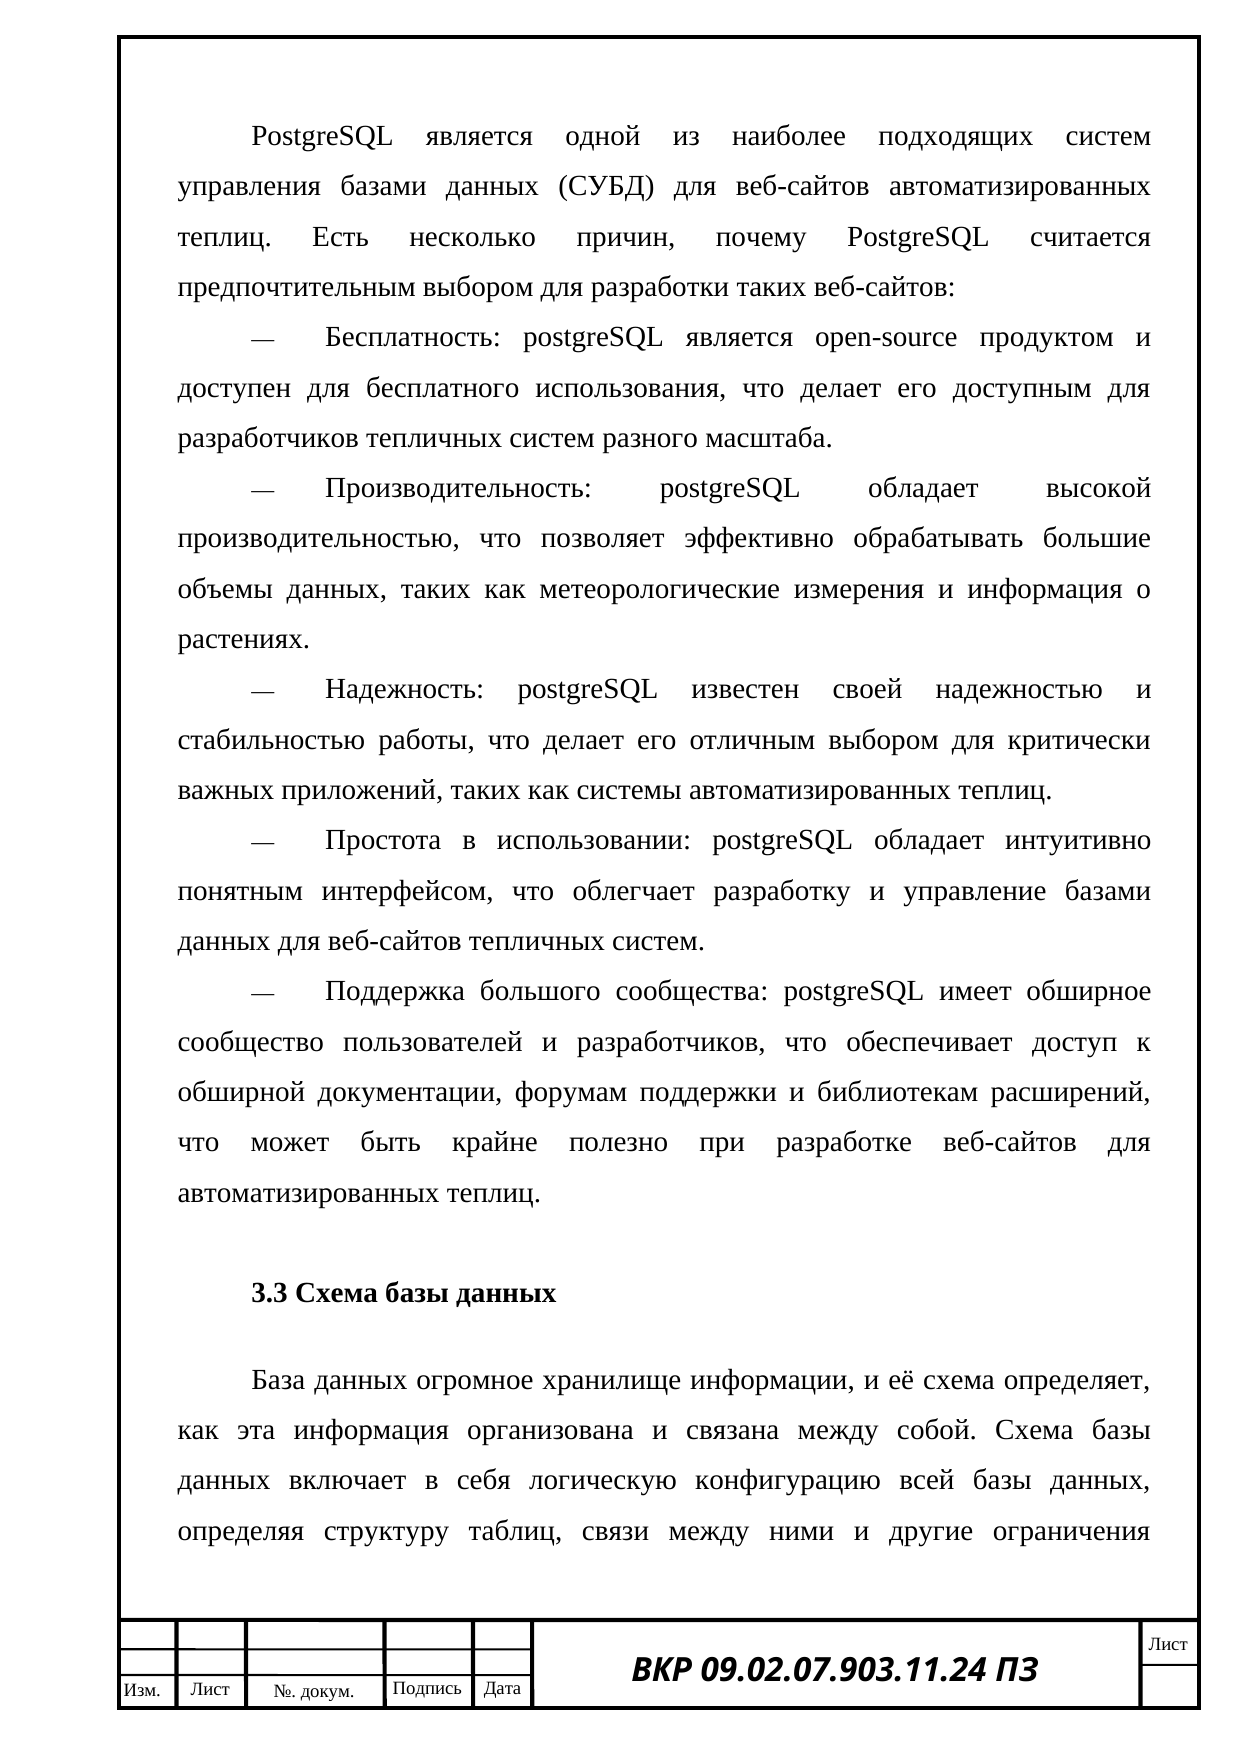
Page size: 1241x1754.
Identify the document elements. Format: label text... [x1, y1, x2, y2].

list Бесплатность: postgreSQL является open-source продуктом и доступен для бесплатного использования, что делает его доступным для разработчиков тепличных систем разного масштаба. [177, 319, 1152, 453]
list Производительность: postgreSQL обладает высокой производительностью, что позволяет эффективно обрабатывать большие объемы данных, таких как метеорологические измерения и информация о растениях. [177, 470, 1152, 655]
list Простота в использовании: postgreSQL обладает интуитивно понятным интерфейсом, что облегчает разработку и управление базами данных для веб-сайтов тепличных систем. [177, 822, 1152, 957]
list Надежность: postgreSQL известен своей надежностью и стабильностью работы, что делает его отличным выбором для критически важных приложений, таких как системы автоматизированных теплиц. [177, 672, 1152, 806]
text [177, 1362, 1152, 1546]
list Поддержка большого сообщества: postgreSQL имеет обширное сообщество пользователей и разработчиков, что обеспечивает доступ к обширной документации, форумам поддержки и библиотекам расширений, что может быть крайне полезно при разработке веб-сайтов для автоматизированных теплиц. [177, 973, 1152, 1208]
text PostgreSQL является одной из наиболее подходящих систем управления базами данных (СУБД) для веб-сайтов автоматизированных теплиц. Есть несколько причин, почему PostgreSQL считается предпочтительным выбором для разработки таких веб-сайтов: [177, 118, 1152, 303]
subtitle 3.3 Схема базы данных [177, 1275, 1152, 1309]
